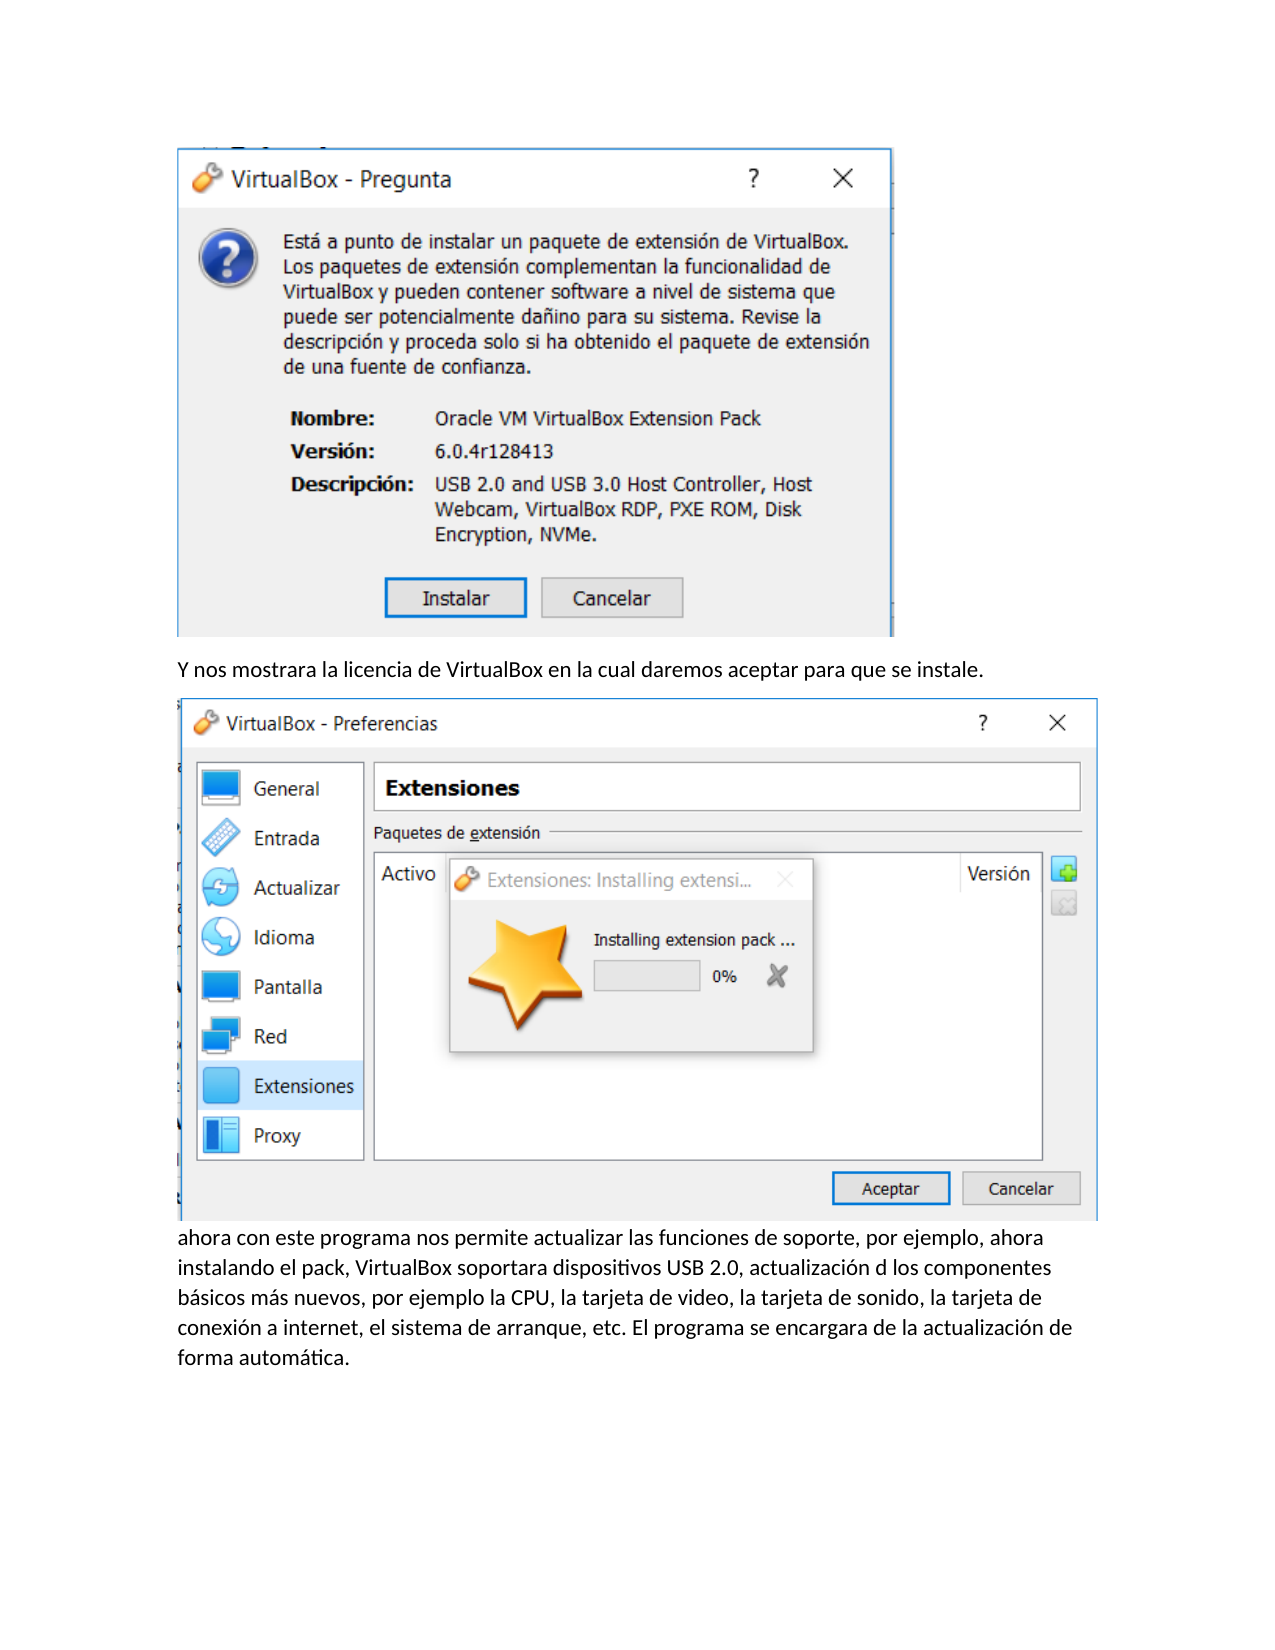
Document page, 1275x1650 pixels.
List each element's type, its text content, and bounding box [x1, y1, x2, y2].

picture [177, 698, 1098, 1221]
text Y nos mostrara la licencia de VirtualBox en la cual daremos aceptar para que se instale. [177, 656, 1098, 683]
text ahora con este programa nos permite actualizar las funciones de soporte, por ejemplo, ahora instalando el pack, VirtualBox soportara dispositivos USB 2.0, actualización d los componentes básicos más nuevos, por ejemplo la CPU, la tarjeta de video, la tarjeta de sonido, la tarjeta de conexión a internet, el sistema de arranque, etc. El programa se encargara de la actualización de forma automática. [177, 1221, 1098, 1371]
picture [177, 147, 895, 637]
